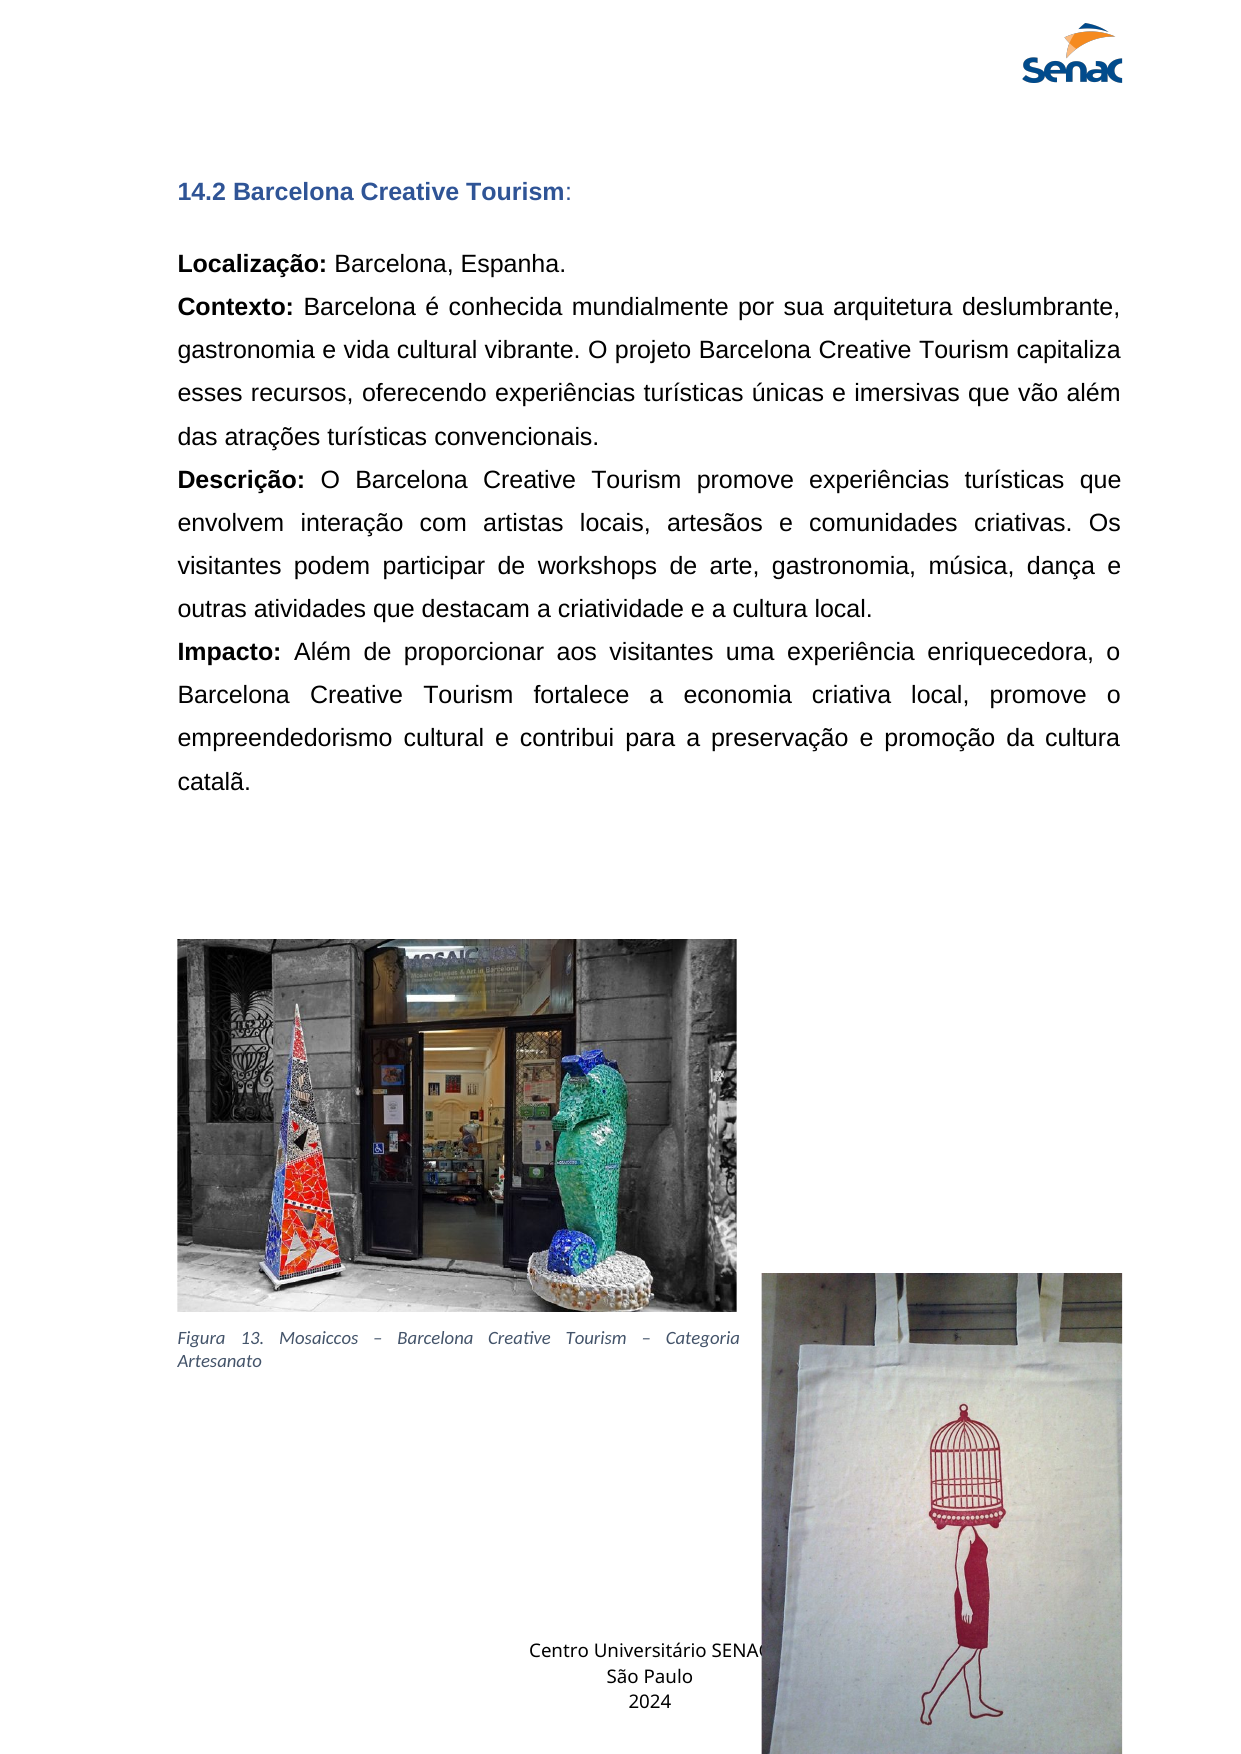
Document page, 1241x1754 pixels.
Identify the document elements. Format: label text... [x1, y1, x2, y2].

text Impacto: Além de proporcionar aos visitantes uma experiência enriquecedora, o Barcelona Creative Tourism fortalece a economia criativa local, promove o empreendedorismo cultural e contribui para a preservação e promoção da cultura catalã. [177, 637, 1122, 795]
picture [1022, 23, 1123, 83]
text Figura 13. Mosaiccos – Barcelona Creative Tourism – Categoria Artesanato [177, 1326, 761, 1372]
picture [177, 939, 737, 1312]
text Contexto: Barcelona é conhecida mundialmente por sua arquitetura deslumbrante, gastronomia e vida cultural vibrante. O projeto Barcelona Creative Tourism capitaliza esses recursos, oferecendo experiências turísticas únicas e imersivas que vão além das atrações turísticas convencionais. [177, 292, 1122, 450]
picture [761, 1273, 1123, 1754]
text Descrição: O Barcelona Creative Tourism promove experiências turísticas que envolvem interação com artistas locais, artesãos e comunidades criativas. Os visitantes podem participar de workshops de arte, gastronomia, música, dança e outras atividades que destacam a criatividade e a cultura local. [177, 465, 1122, 623]
text Localização: Barcelona, Espanha. [177, 249, 1122, 278]
subtitle 14.2 Barcelona Creative Tourism: [177, 177, 1122, 206]
